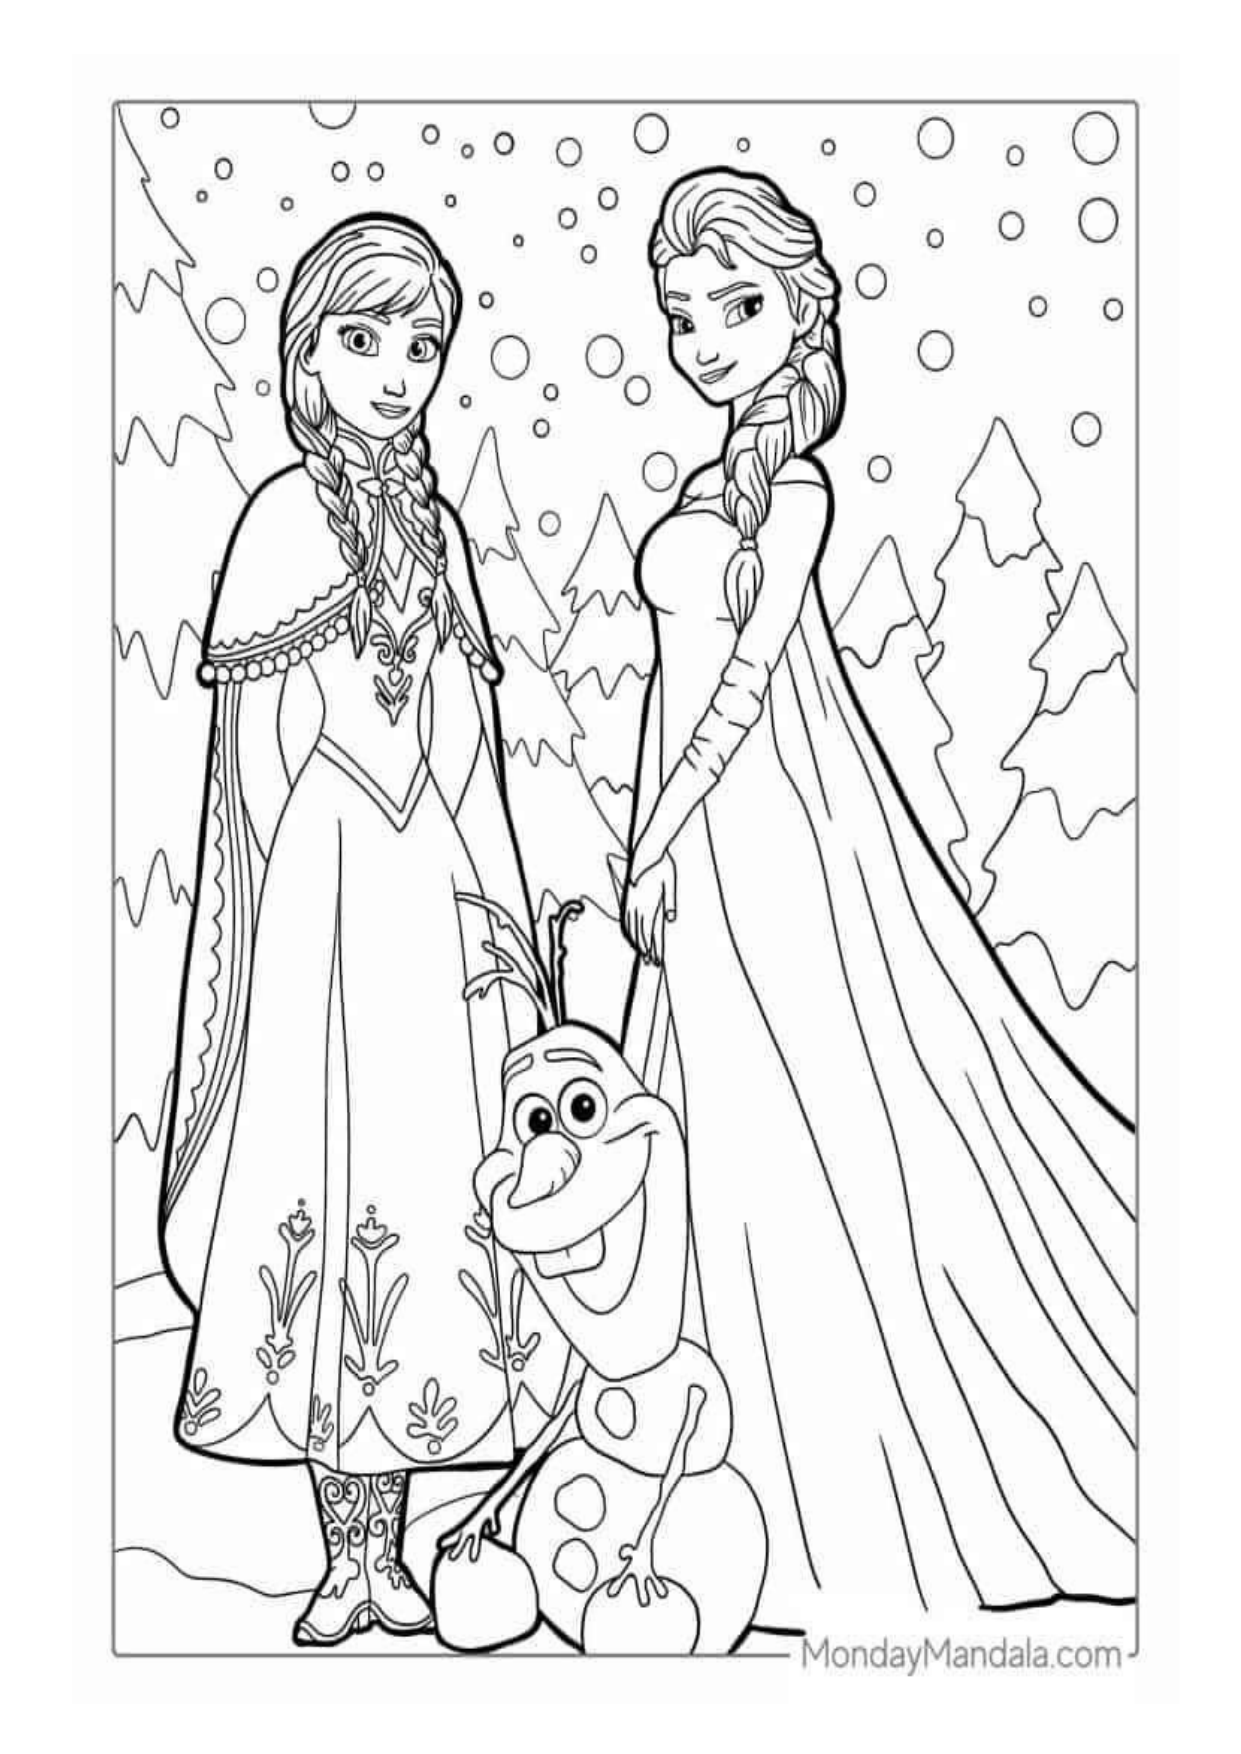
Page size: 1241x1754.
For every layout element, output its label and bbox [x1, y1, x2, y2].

picture [71, 54, 1180, 1704]
